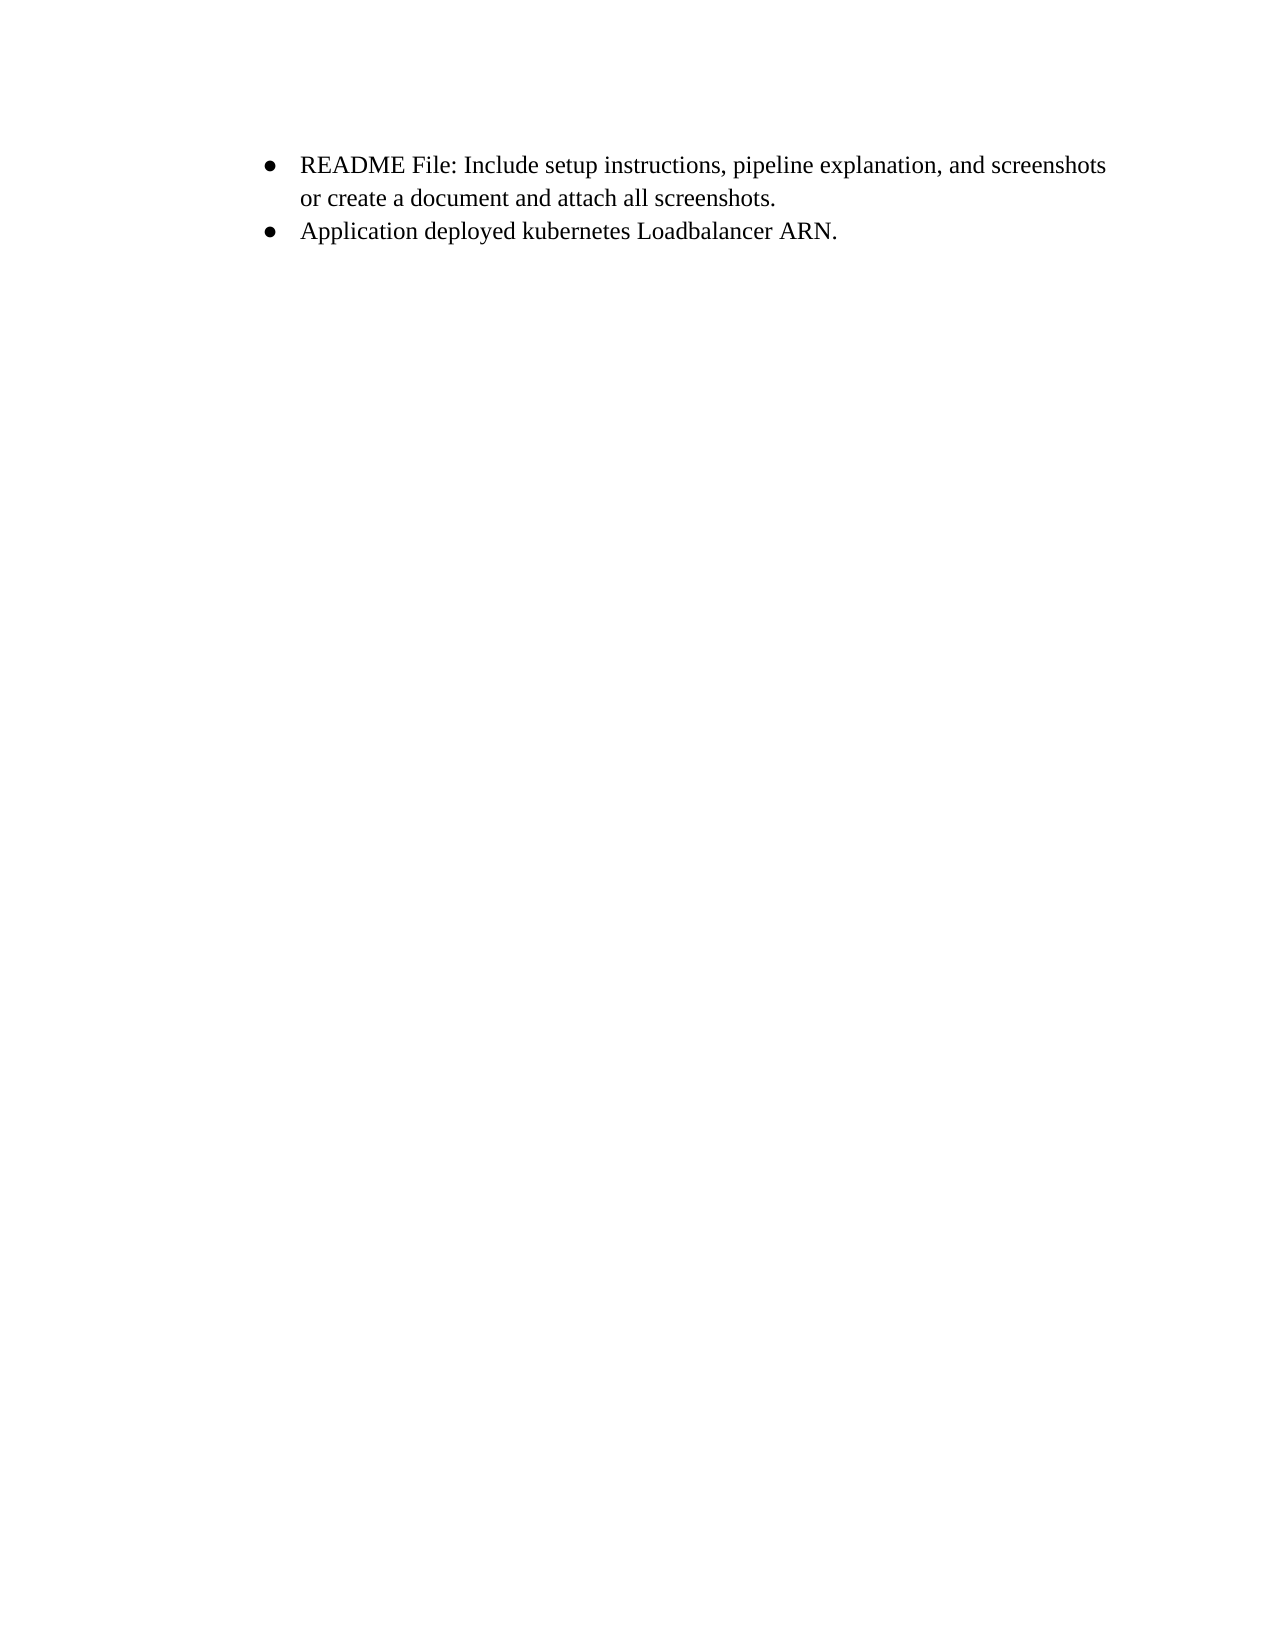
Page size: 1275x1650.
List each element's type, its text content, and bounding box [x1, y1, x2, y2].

list Application deployed kubernetes Loadbalancer ARN. [262, 216, 1125, 245]
list README File: Include setup instructions, pipeline explanation, and screenshots or create a document and attach all screenshots. [262, 150, 1125, 212]
